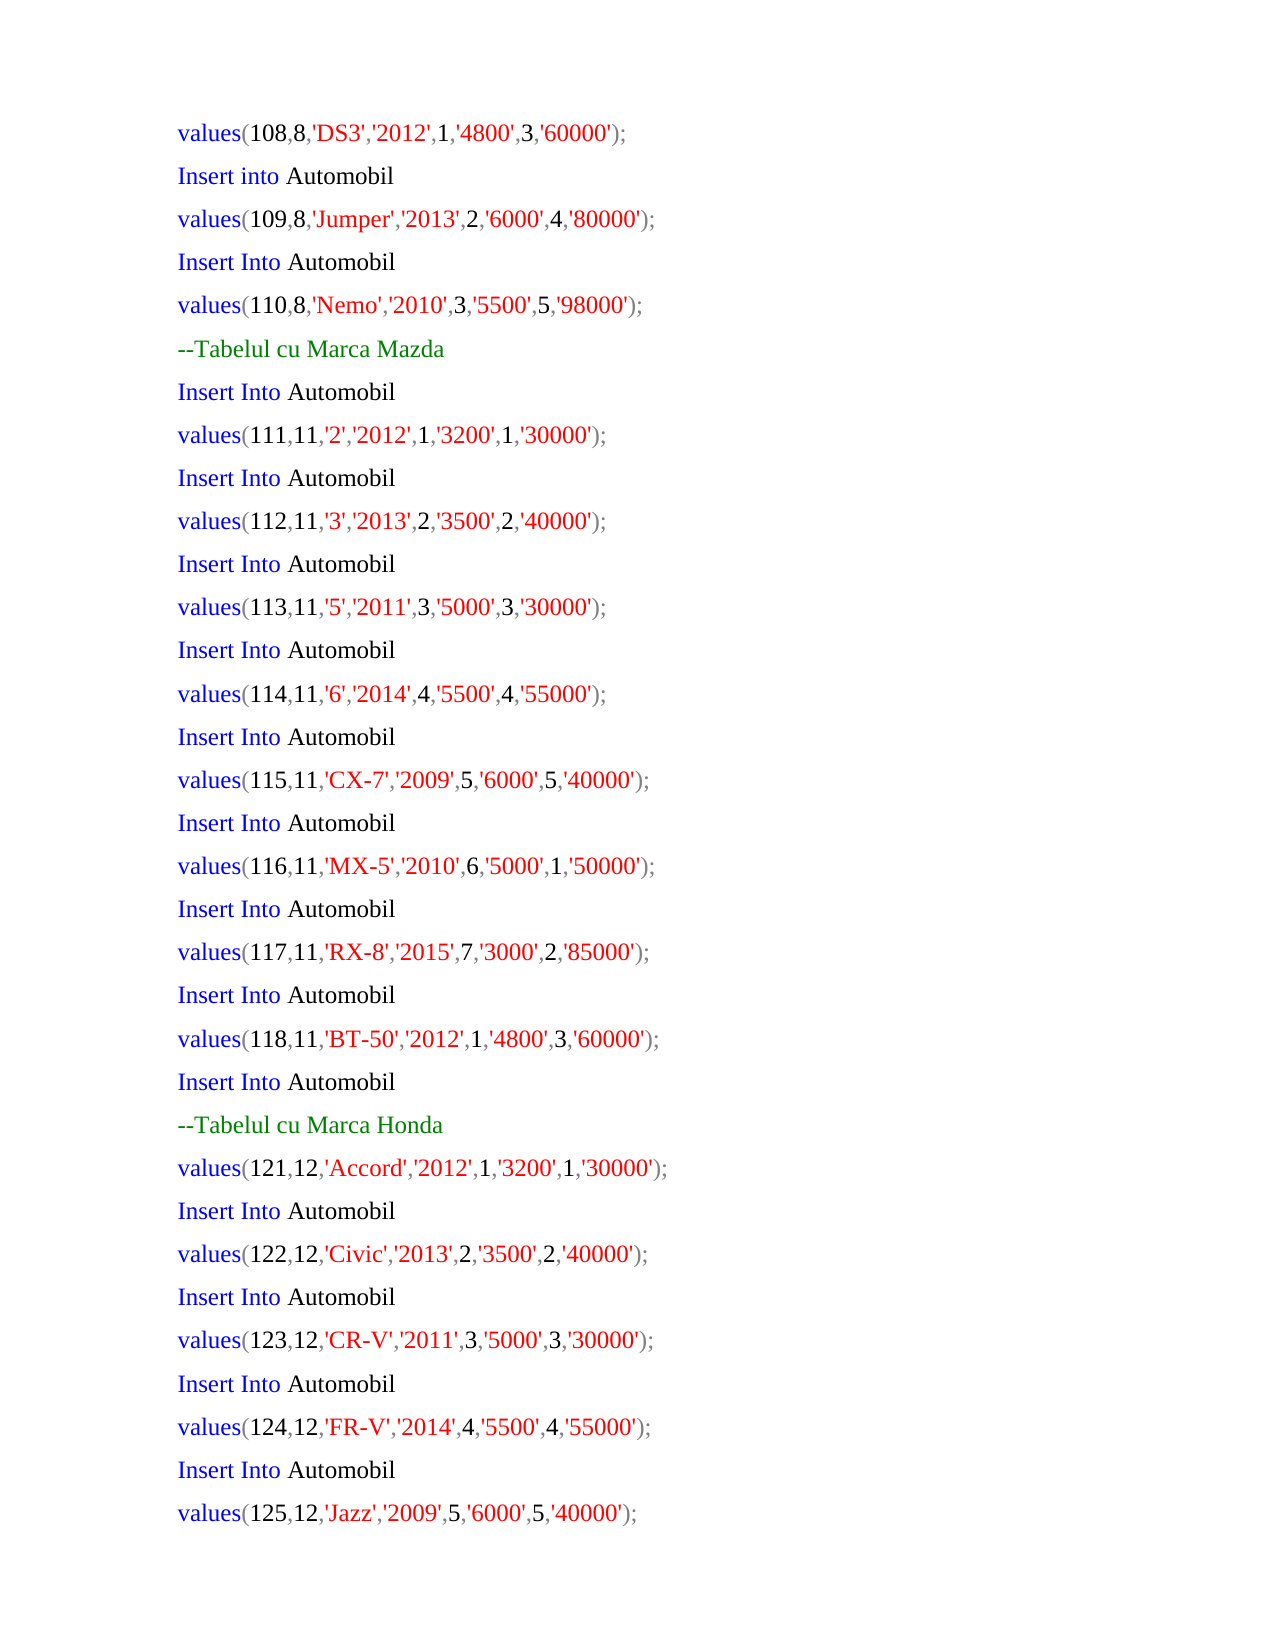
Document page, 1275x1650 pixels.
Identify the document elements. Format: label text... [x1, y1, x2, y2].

text values(118,11,'BT-50','2012',1,'4800',3,'60000'); [177, 1024, 1186, 1052]
text values(124,12,'FR-V','2014',4,'5500',4,'55000'); [177, 1412, 1186, 1441]
text values(122,12,'Civic','2013',2,'3500',2,'40000'); [177, 1239, 1186, 1268]
text values(125,12,'Jazz','2009',5,'6000',5,'40000'); [177, 1498, 1186, 1527]
text Insert Into Automobil [177, 463, 1186, 492]
text values(108,8,'DS3','2012',1,'4800',3,'60000'); [177, 118, 1186, 147]
text Insert Into Automobil [177, 1455, 1186, 1484]
text Insert Into Automobil [177, 722, 1186, 751]
text Insert Into Automobil [177, 549, 1186, 578]
text --Tabelul cu Marca Honda [177, 1110, 1186, 1139]
text Insert Into Automobil [177, 1282, 1186, 1311]
text Insert Into Automobil [177, 1196, 1186, 1225]
text --Tabelul cu Marca Mazda [177, 334, 1186, 362]
text values(114,11,'6','2014',4,'5500',4,'55000'); [177, 679, 1186, 707]
text Insert Into Automobil [177, 981, 1186, 1009]
text Insert Into Automobil [177, 247, 1186, 276]
text values(123,12,'CR-V','2011',3,'5000',3,'30000'); [177, 1326, 1186, 1354]
text values(116,11,'MX-5','2010',6,'5000',1,'50000'); [177, 851, 1186, 880]
text Insert Into Automobil [177, 1067, 1186, 1096]
text values(109,8,'Jumper','2013',2,'6000',4,'80000'); [177, 204, 1186, 233]
text Insert Into Automobil [177, 1369, 1186, 1397]
text Insert into Automobil [177, 161, 1186, 190]
text Insert Into Automobil [177, 636, 1186, 664]
text values(115,11,'CX-7','2009',5,'6000',5,'40000'); [177, 765, 1186, 794]
text values(121,12,'Accord','2012',1,'3200',1,'30000'); [177, 1153, 1186, 1182]
text values(112,11,'3','2013',2,'3500',2,'40000'); [177, 506, 1186, 535]
text values(113,11,'5','2011',3,'5000',3,'30000'); [177, 592, 1186, 621]
text values(110,8,'Nemo','2010',3,'5500',5,'98000'); [177, 291, 1186, 319]
text Insert Into Automobil [177, 377, 1186, 406]
text values(111,11,'2','2012',1,'3200',1,'30000'); [177, 420, 1186, 449]
text Insert Into Automobil [177, 894, 1186, 923]
text Insert Into Automobil [177, 808, 1186, 837]
text values(117,11,'RX-8','2015',7,'3000',2,'85000'); [177, 937, 1186, 966]
